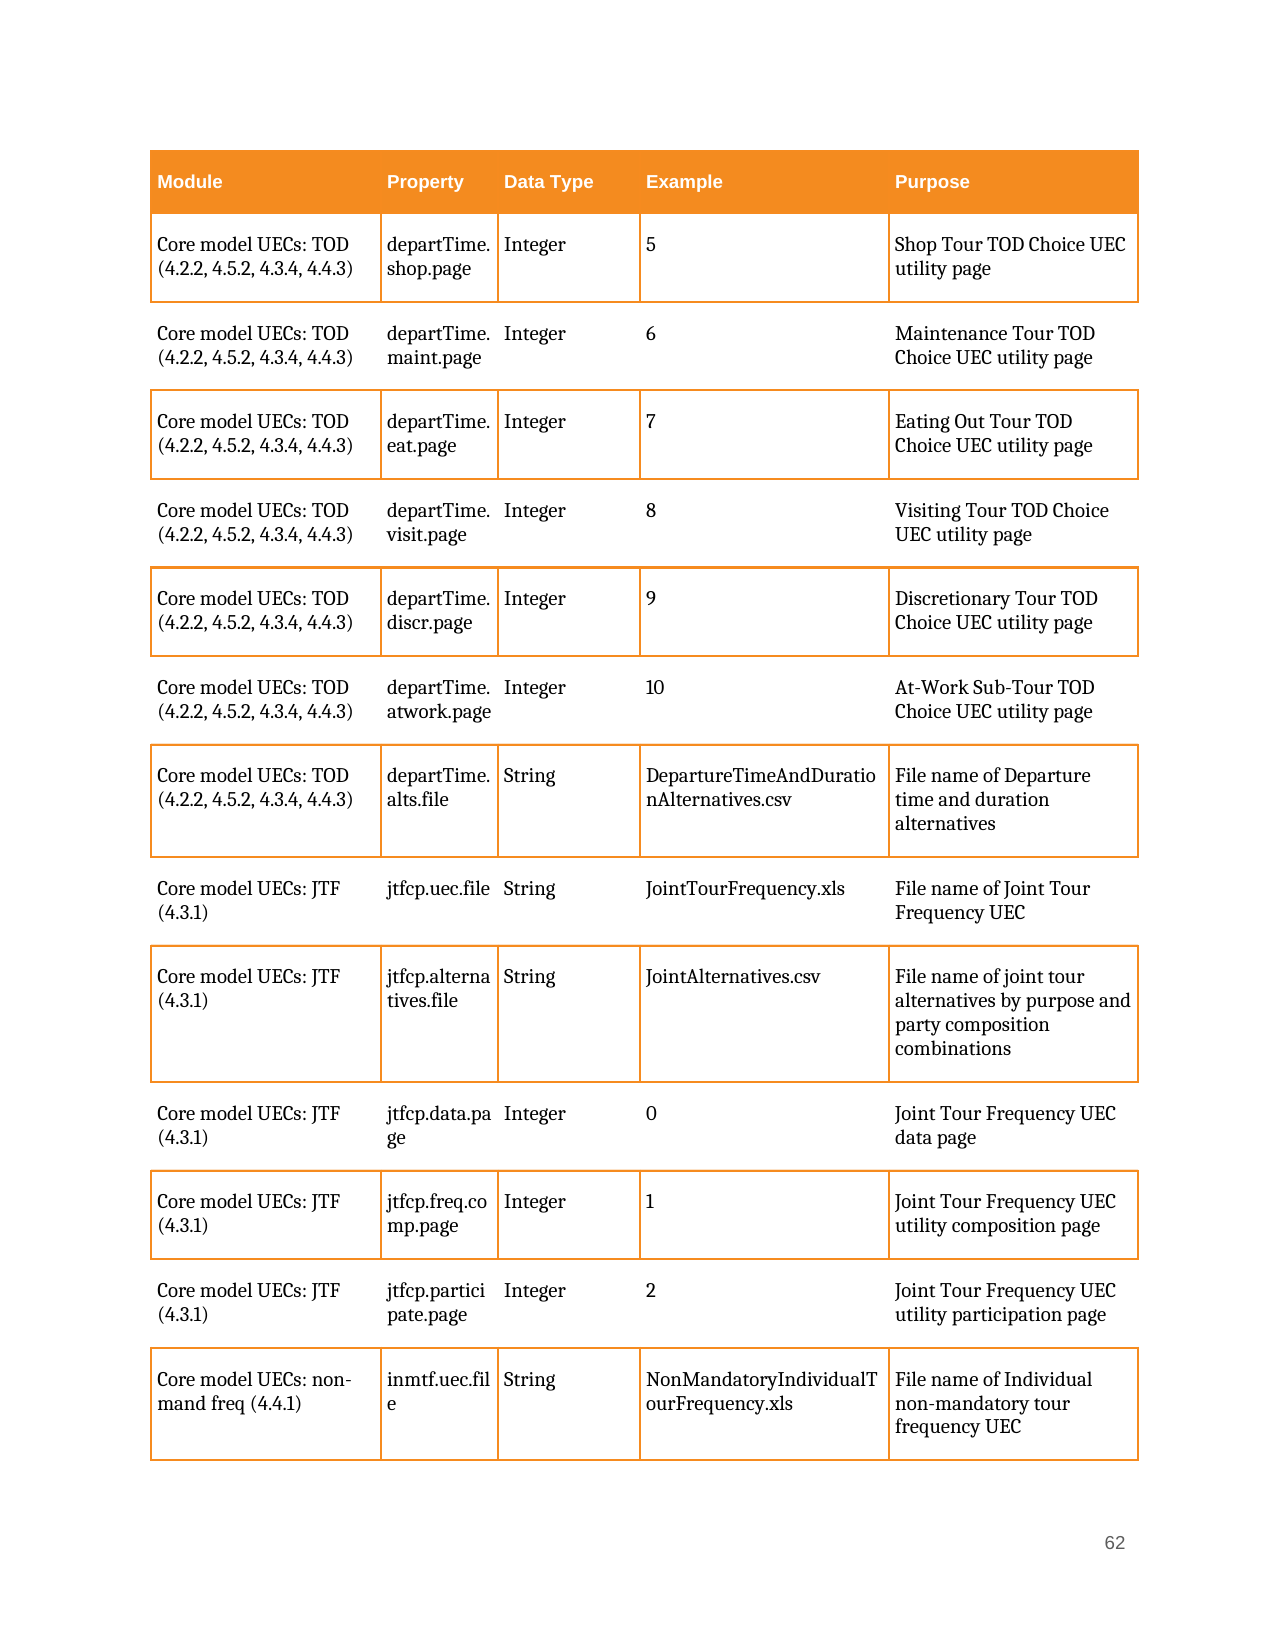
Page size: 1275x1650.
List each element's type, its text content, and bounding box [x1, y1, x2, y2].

table_cell departTime.shop.page [382, 214, 497, 301]
table_cell DepartureTimeAndDurationAlternatives.csv [641, 746, 888, 856]
table_header Property [382, 152, 497, 212]
table_header Purpose [890, 152, 1137, 212]
table_cell departTime.maint.page [381, 303, 498, 389]
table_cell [152, 214, 380, 301]
table_cell Visiting Tour TOD Choice UEC utility page [889, 480, 1138, 566]
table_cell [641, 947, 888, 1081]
table_cell departTime.atwork.page [381, 657, 498, 743]
table_cell departTime.alts.file [382, 746, 497, 856]
table_cell Integer [498, 303, 640, 389]
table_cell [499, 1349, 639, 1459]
table_cell Integer [499, 569, 639, 655]
table_cell Core model UECs: TOD (4.2.2, 4.5.2, 4.3.4, 4.4.3) [151, 657, 381, 743]
table_cell 7 [641, 391, 888, 478]
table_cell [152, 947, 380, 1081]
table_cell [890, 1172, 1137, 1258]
table_header Data Type [499, 152, 639, 212]
table_cell 9 [641, 569, 888, 655]
table_cell 10 [640, 657, 889, 743]
table_cell Core model UECs: TOD (4.2.2, 4.5.2, 4.3.4, 4.4.3) [151, 480, 381, 566]
table_cell Core model UECs: TOD (4.2.2, 4.5.2, 4.3.4, 4.4.3) [152, 569, 380, 655]
table_cell Eating Out Tour TOD Choice UEC utility page [890, 391, 1137, 478]
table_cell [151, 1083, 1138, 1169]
table_cell Shop Tour TOD Choice UEC utility page [890, 214, 1137, 301]
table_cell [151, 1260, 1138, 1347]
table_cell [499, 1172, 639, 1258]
table_cell Maintenance Tour TOD Choice UEC utility page [889, 303, 1138, 389]
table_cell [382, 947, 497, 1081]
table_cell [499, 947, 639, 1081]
table_cell File name of Departure time and duration alternatives [890, 746, 1137, 856]
table_cell 5 [641, 214, 888, 301]
table_cell Integer [499, 391, 639, 478]
table_cell 6 [640, 303, 889, 389]
table_cell Integer [498, 480, 640, 566]
table_cell At-Work Sub-Tour TOD Choice UEC utility page [889, 657, 1138, 743]
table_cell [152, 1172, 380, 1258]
table_cell Core model UECs: TOD (4.2.2, 4.5.2, 4.3.4, 4.4.3) [152, 746, 380, 856]
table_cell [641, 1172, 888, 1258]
table_cell Discretionary Tour TOD Choice UEC utility page [890, 569, 1137, 655]
table_cell departTime.eat.page [382, 391, 497, 478]
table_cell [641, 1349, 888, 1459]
table_cell Core model UECs: TOD (4.2.2, 4.5.2, 4.3.4, 4.4.3) [151, 303, 381, 389]
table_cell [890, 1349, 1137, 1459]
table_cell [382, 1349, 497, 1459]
table_header Example [641, 152, 888, 212]
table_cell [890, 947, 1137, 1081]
table_cell departTime.discr.page [382, 569, 497, 655]
table_cell Integer [498, 657, 640, 743]
table_header Module [152, 152, 380, 212]
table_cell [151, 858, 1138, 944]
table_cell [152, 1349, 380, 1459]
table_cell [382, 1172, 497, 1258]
table_cell Core model UECs: TOD (4.2.2, 4.5.2, 4.3.4, 4.4.3) [152, 391, 380, 478]
table_cell 8 [640, 480, 889, 566]
table_cell String [499, 746, 639, 856]
table_cell Integer [499, 214, 639, 301]
table_cell departTime.visit.page [381, 480, 498, 566]
